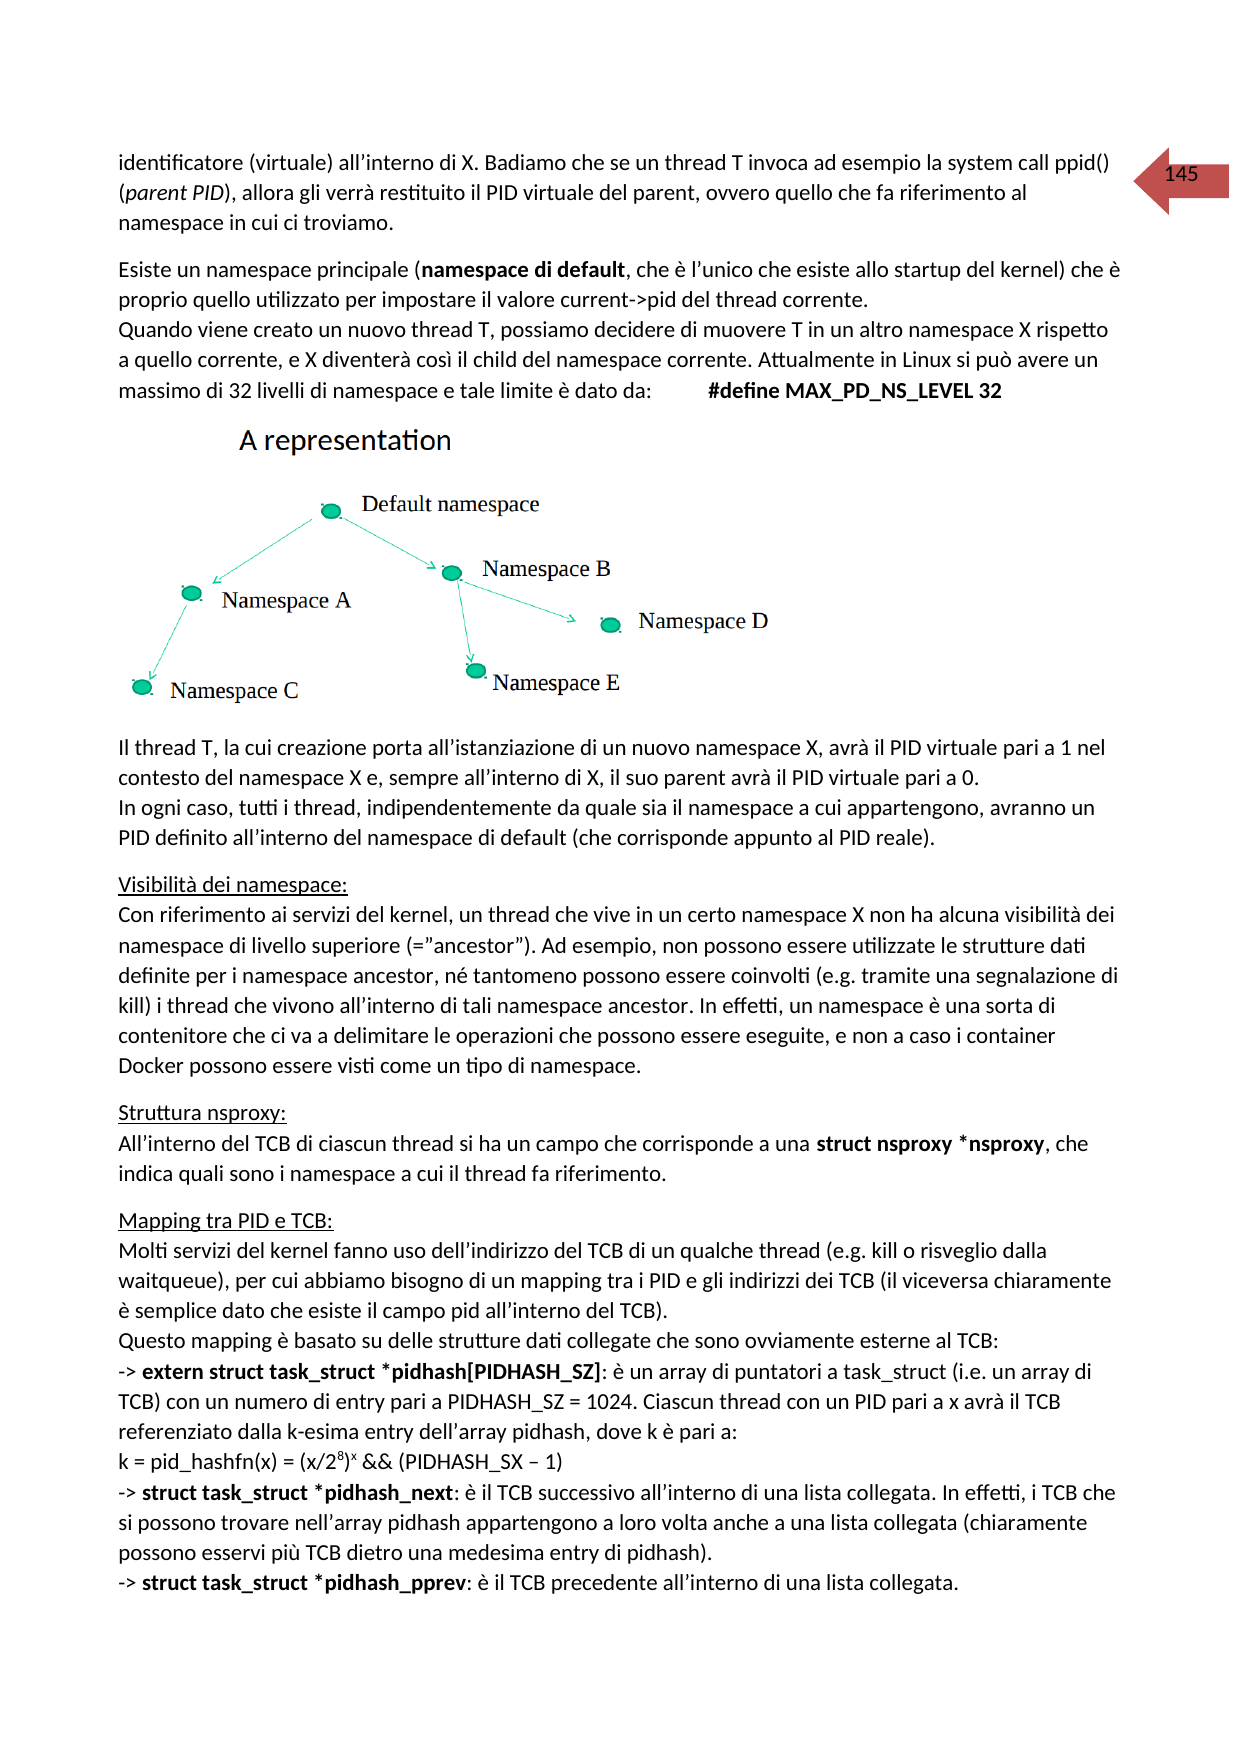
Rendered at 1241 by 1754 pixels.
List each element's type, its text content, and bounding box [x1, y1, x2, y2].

picture [118, 422, 779, 714]
text Esiste un namespace principale (namespace di default, che è l’unico che esiste allo startup del kernel) che è proprio quello utilizzato per impostare il valore current->pid del thread corrente. Quando viene creato un nuovo thread T, possiamo decidere di muovere T in un altro namespace X rispetto a quello corrente, e X diventerà così il child del namespace corrente. Attualmente in Linux si può avere un massimo di 32 livelli di namespace e tale limite è dato da: #define MAX_PD_NS_LEVEL 32 [118, 255, 1122, 404]
text Struttura nsproxy: All’interno del TCB di ciascun thread si ha un campo che corrisponde a una struct nsproxy *nsproxy, che indica quali sono i namespace a cui il thread fa riferimento. [118, 1098, 1122, 1187]
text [118, 148, 1122, 236]
text Visibilità dei namespace: Con riferimento ai servizi del kernel, un thread che vive in un certo namespace X non ha alcuna visibilità dei namespace di livello superiore (=”ancestor”). Ad esempio, non possono essere utilizzate le strutture dati definite per i namespace ancestor, né tantomeno possono essere coinvolti (e.g. tramite una segnalazione di kill) i thread che vivono all’interno di tali namespace ancestor. In effetti, un namespace è una sorta di contenitore che ci va a delimitare le operazioni che possono essere eseguite, e non a caso i container Docker possono essere visti come un tipo di namespace. [118, 870, 1122, 1079]
text Il thread T, la cui creazione porta all’istanziazione di un nuovo namespace X, avrà il PID virtuale pari a 1 nel contesto del namespace X e, sempre all’interno di X, il suo parent avrà il PID virtuale pari a 0. In ogni caso, tutti i thread, indipendentemente da quale sia il namespace a cui appartengono, avranno un PID definito all’interno del namespace di default (che corrisponde appunto al PID reale). [118, 733, 1122, 851]
text Mapping tra PID e TCB: Molti servizi del kernel fanno uso dell’indirizzo del TCB di un qualche thread (e.g. kill o risveglio dalla waitqueue), per cui abbiamo bisogno di un mapping tra i PID e gli indirizzi dei TCB (il viceversa chiaramente è semplice dato che esiste il campo pid all’interno del TCB). Questo mapping è basato su delle strutture dati collegate che sono ovviamente esterne al TCB: -> extern struct task_struct *pidhash[PIDHASH_SZ]: è un array di puntatori a task_struct (i.e. un array di TCB) con un numero di entry pari a PIDHASH_SZ = 1024. Ciascun thread con un PID pari a x avrà il TCB referenziato dalla k-esima entry dell’array pidhash, dove k è pari a: k = pid_hashfn(x) = (x/28)x && (PIDHASH_SX – 1) -> struct task_struct *pidhash_next: è il TCB successivo all’interno di una lista collegata. In effetti, i TCB che si possono trovare nell’array pidhash appartengono a loro volta anche a una lista collegata (chiaramente possono esservi più TCB dietro una medesima entry di pidhash). -> struct task_struct *pidhash_pprev: è il TCB precedente all’interno di una lista collegata. [118, 1206, 1122, 1596]
